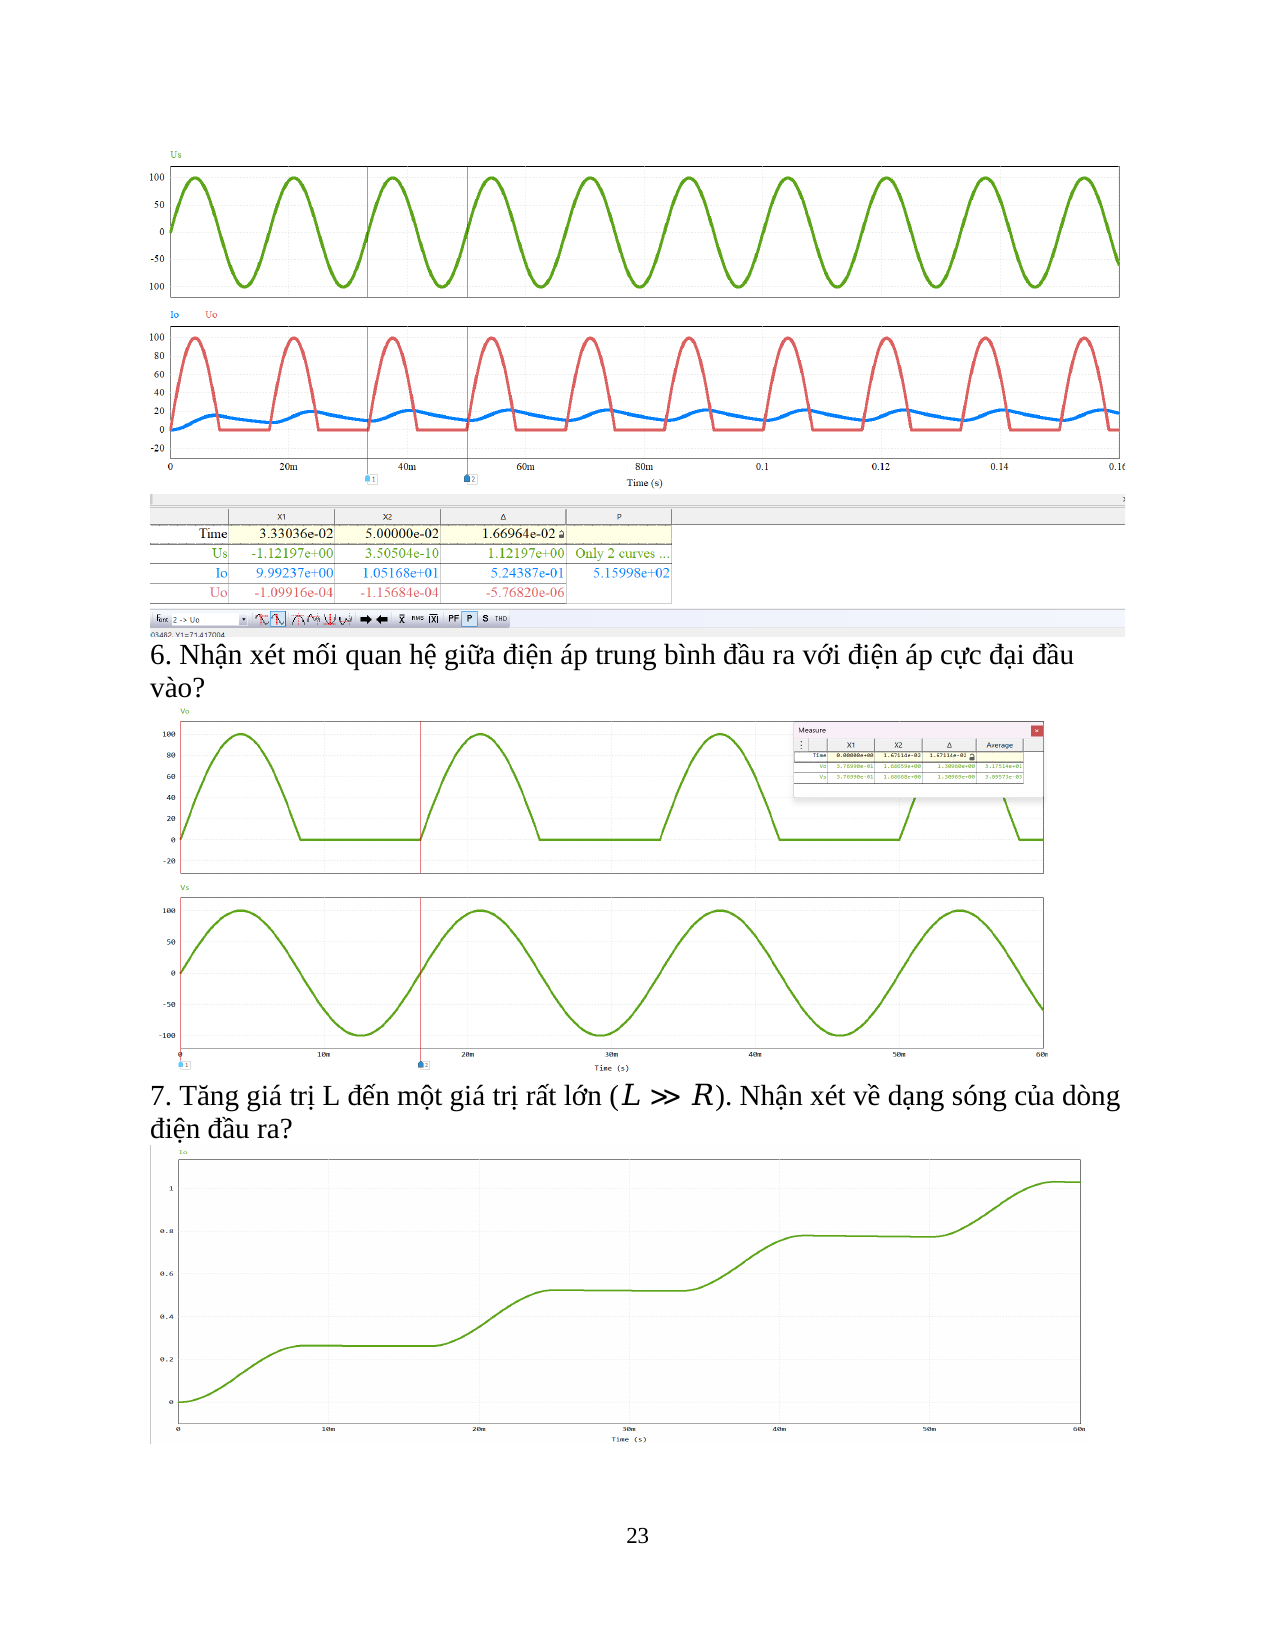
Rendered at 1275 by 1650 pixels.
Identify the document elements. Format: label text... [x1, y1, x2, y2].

picture [150, 1145, 1085, 1444]
picture [150, 150, 1125, 637]
text 6. Nhận xét mối quan hệ giữa điện áp trung bình đầu ra với điện áp cực đại đầu vào? [150, 637, 1125, 704]
text 7. Tăng giá trị L đến một giá trị rất lớn (𝐿 ≫ 𝑅). Nhận xét về dạng sóng của dòng điện đầu ra? [150, 1076, 1125, 1145]
picture [150, 704, 1048, 1077]
